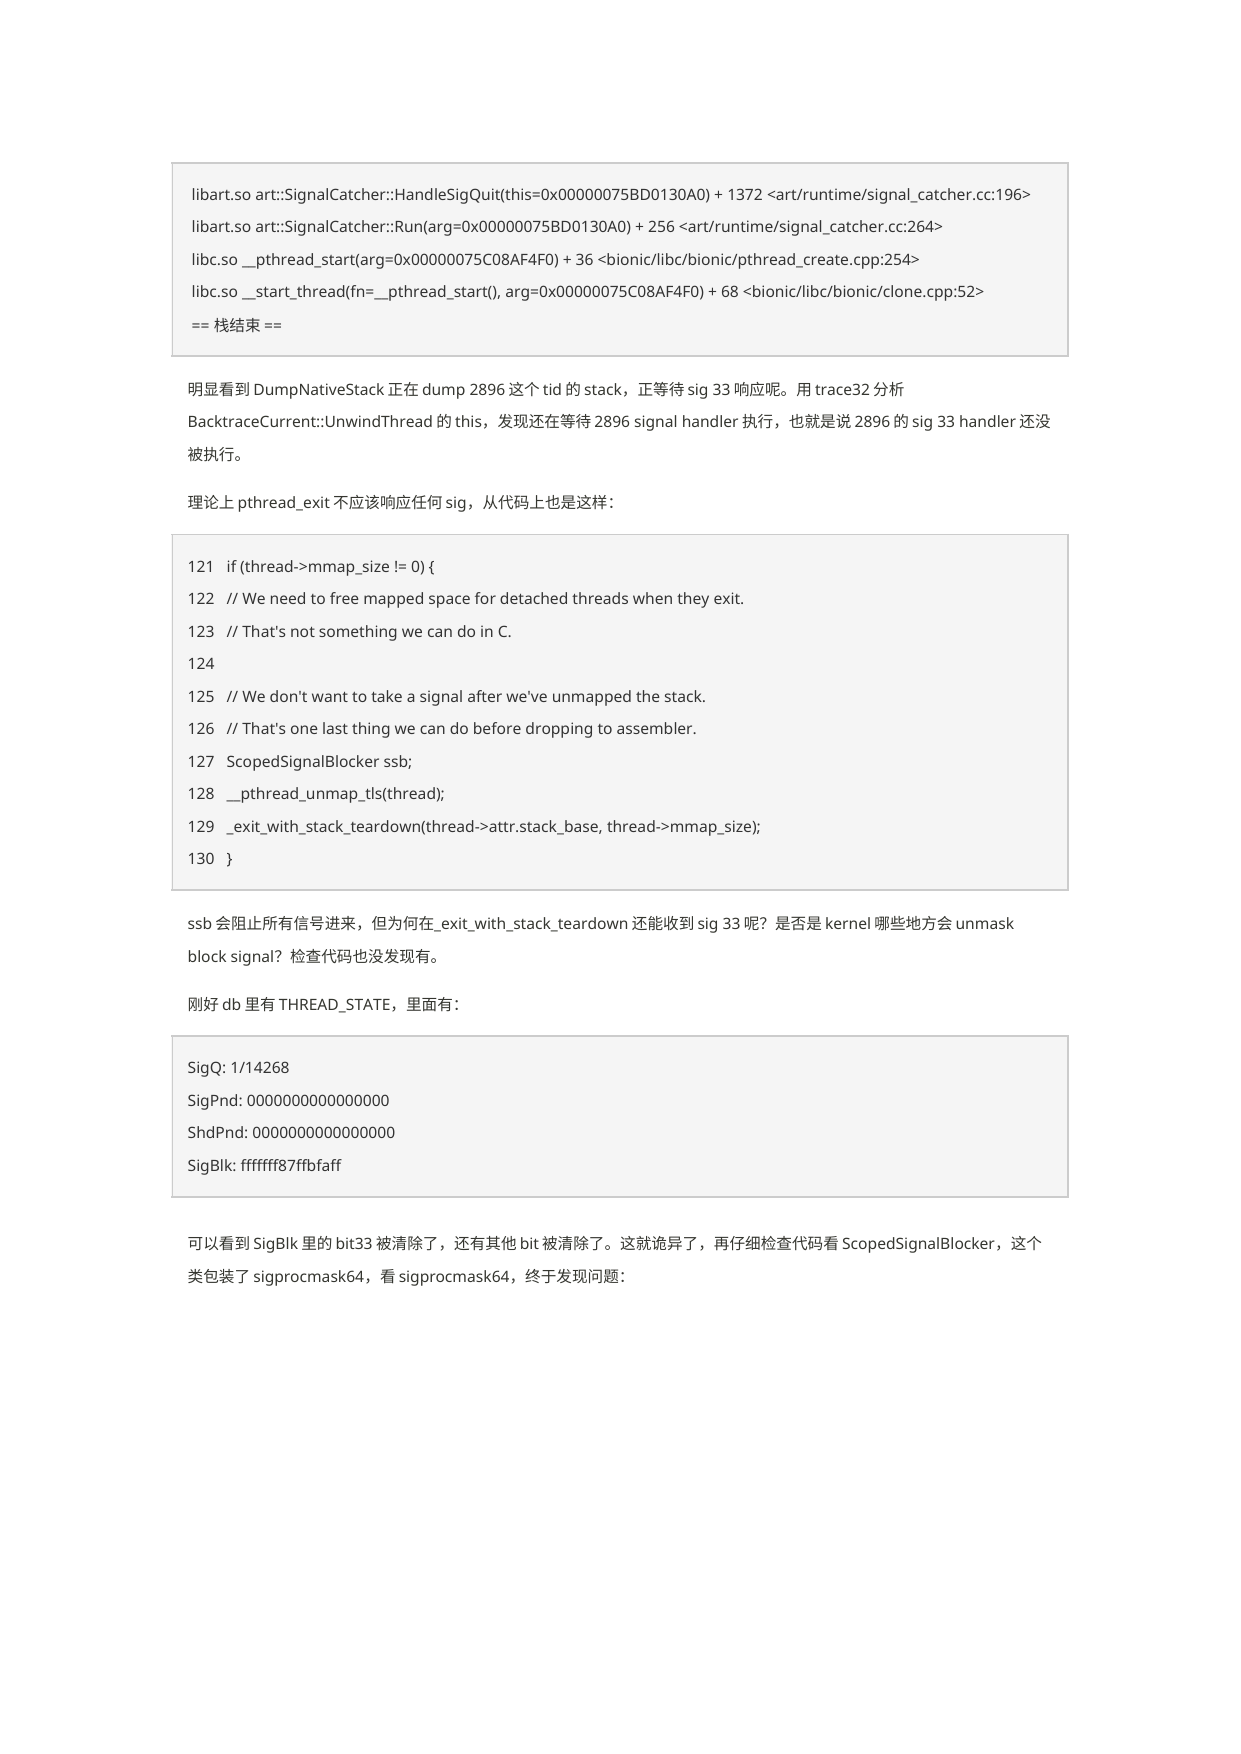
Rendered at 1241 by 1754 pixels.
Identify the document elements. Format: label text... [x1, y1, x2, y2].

text 可以看到SigBlk里的bit33被清除了，还有其他bit被清除了。这就诡异了，再仔细检查代码看ScopedSignalBlocker，这个类包装了sigprocmask64，看sigprocmask64，终于发现问题： [187, 1227, 1053, 1292]
text 刚好db里有THREAD_STATE，里面有： [187, 987, 1053, 1020]
text 理论上pthread_exit不应该响应任何sig，从代码上也是这样： [187, 486, 1053, 518]
text 121 if (thread->mmap_size != 0) { 122 // We need to free mapped space for detached threads when they exit. 123 // That's not something we can do in C. 124 125 // We don't want to take a signal after we've unmapped the stack. 126 // That's one last thing we can do before dropping to assembler. 127 ScopedSignalBlocker ssb; 128 __pthread_unmap_tls(thread); 129 _exit_with_stack_teardown(thread->attr.stack_base, thread->mmap_size); 130 } [173, 535, 1067, 889]
text 明显看到DumpNativeStack正在dump 2896这个tid的stack，正等待sig 33响应呢。用trace32分析BacktraceCurrent::UnwindThread的this，发现还在等待2896 signal handler执行，也就是说2896的sig 33 handler还没被执行。 [187, 372, 1053, 470]
text ssb会阻止所有信号进来，但为何在_exit_with_stack_teardown还能收到sig 33呢？是否是kernel哪些地方会unmask block signal？检查代码也没发现有。 [187, 907, 1053, 972]
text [173, 164, 1067, 355]
text SigQ: 1/14268 SigPnd: 0000000000000000 ShdPnd: 0000000000000000 SigBlk: fffffff87ffbfaff [173, 1037, 1067, 1196]
